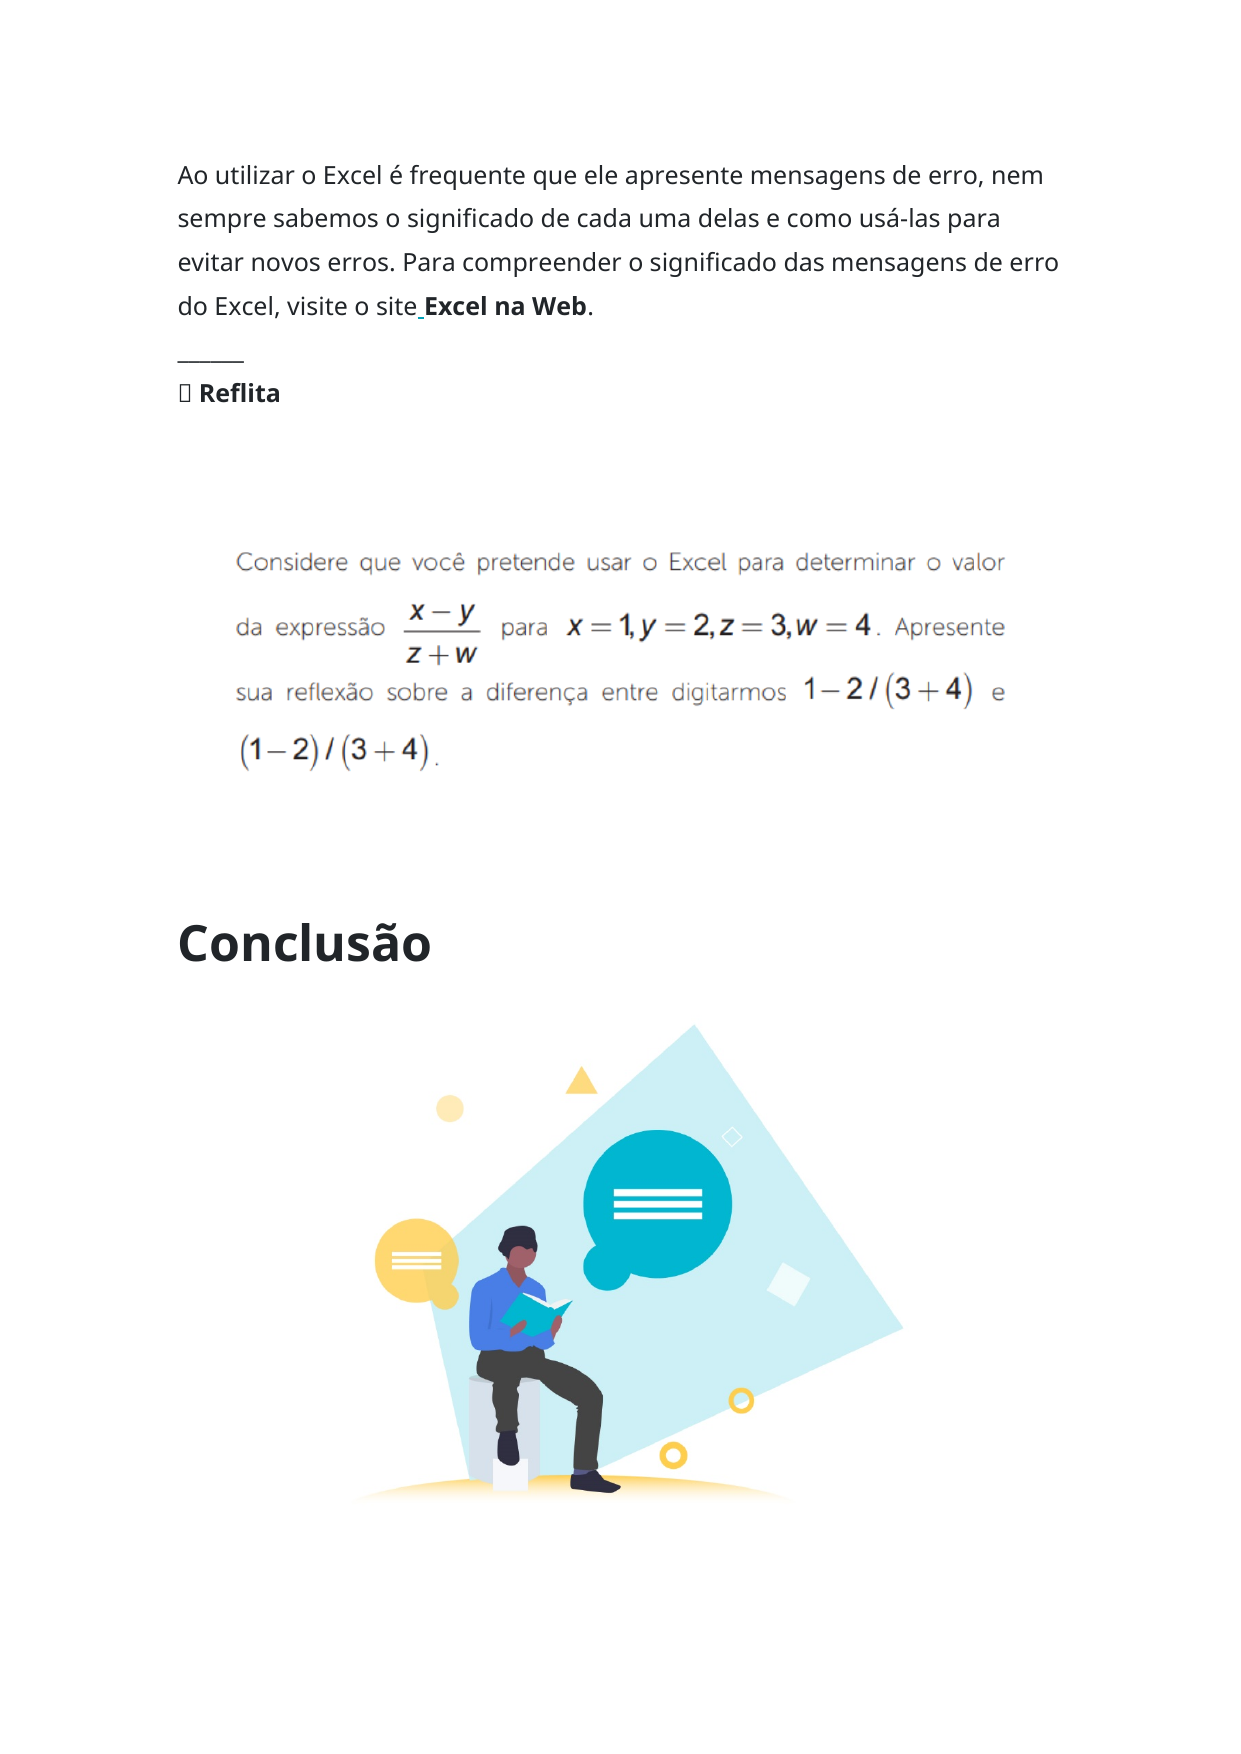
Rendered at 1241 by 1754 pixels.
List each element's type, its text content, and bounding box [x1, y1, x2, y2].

text Ao utilizar o Excel é frequente que ele apresente mensagens de erro, nem sempre sabemos o significado de cada uma delas e como usá-las para evitar novos erros. Para compreender o significado das mensagens de erro do Excel, visite o site Excel na Web. [177, 148, 1063, 323]
text 💭 Reflita [177, 366, 1063, 410]
text ______ [177, 323, 1063, 366]
text Conclusão [177, 909, 1063, 977]
picture [177, 410, 1063, 909]
picture [177, 993, 1063, 1560]
